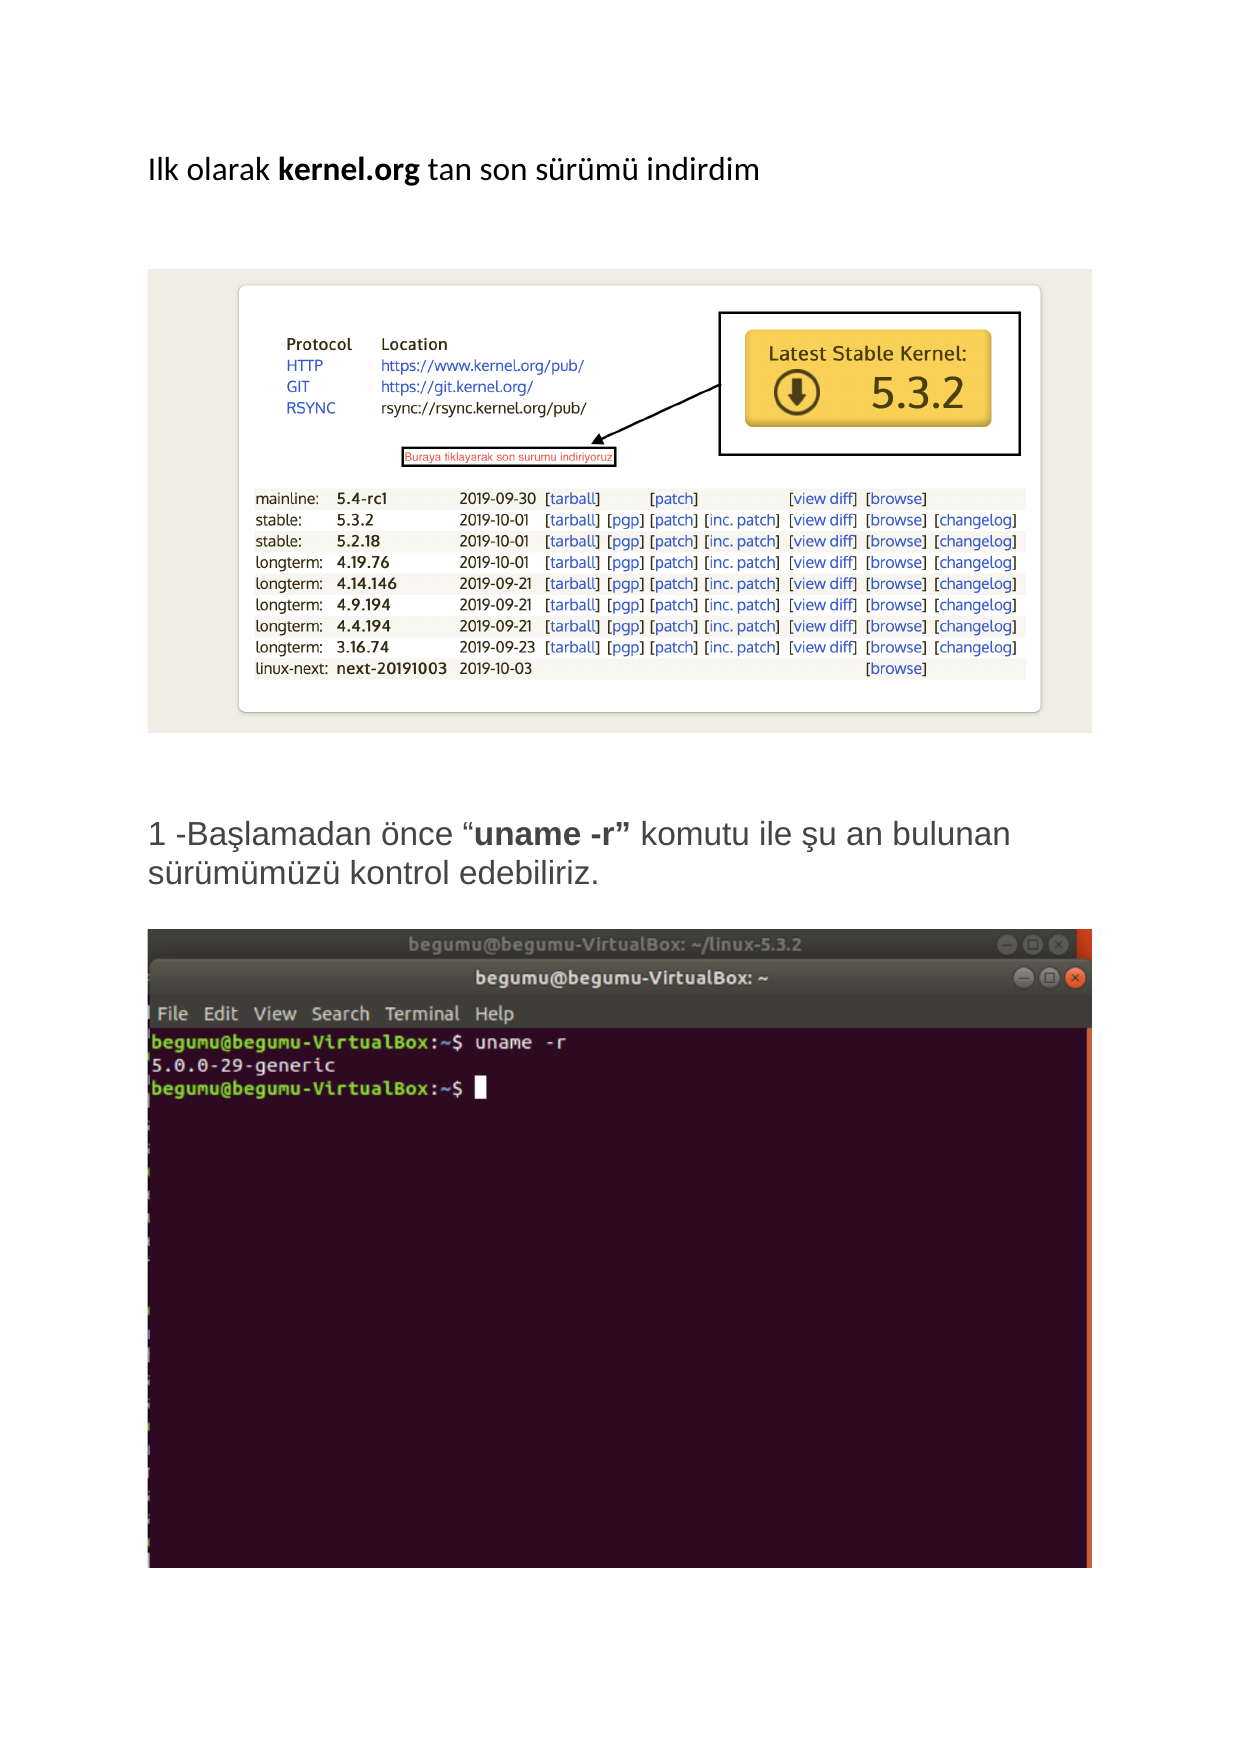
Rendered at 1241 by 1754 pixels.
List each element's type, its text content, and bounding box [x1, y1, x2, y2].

picture [147, 269, 1092, 733]
picture [147, 929, 1092, 1568]
text 1 -Başlamadan önce “uname -r” komutu ile şu an bulunan sürümümüzü kontrol edebiliriz. [600, 814, 1093, 891]
text Ilk olarak kernel.org tan son sürümü indirdim [148, 148, 1093, 188]
